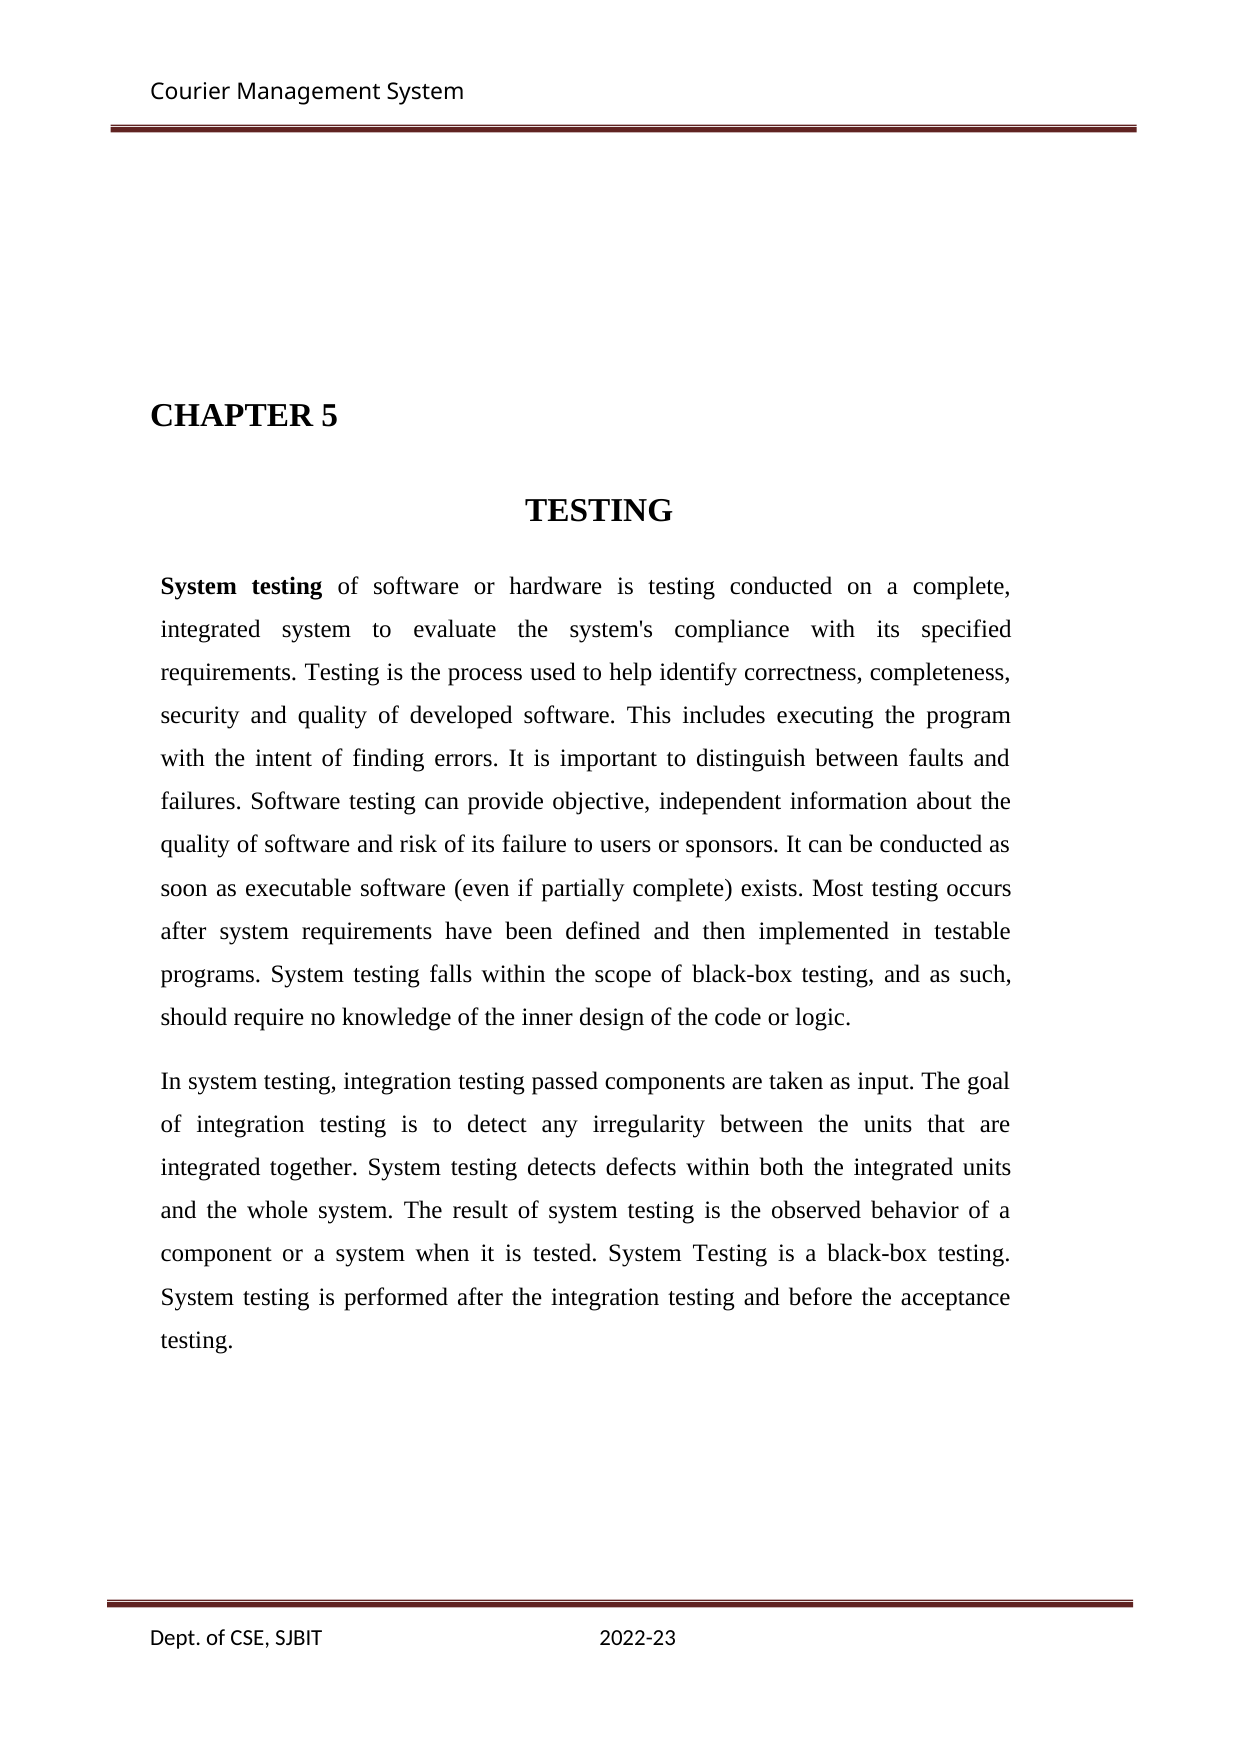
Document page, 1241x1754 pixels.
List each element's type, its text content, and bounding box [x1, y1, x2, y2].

text System testing of software or hardware is testing conducted on a complete, integrated system to evaluate the system's compliance with its specified requirements. Testing is the process used to help identify correctness, completeness, security and quality of developed software. This includes executing the program with the intent of finding errors. It is important to distinguish between faults and failures. Software testing can provide objective, independent information about the quality of software and risk of its failure to users or sponsors. It can be conducted as soon as executable software (even if partially complete) exists. Most testing occurs after system requirements have been defined and then implemented in testable programs. System testing falls within the scope of black-box testing, and as such, should require no knowledge of the inner design of the code or logic. [160, 571, 1012, 1031]
text In system testing, integration testing passed components are taken as input. The goal of integration testing is to detect any irregularity between the units that are integrated together. System testing detects defects within both the integrated units and the whole system. The result of system testing is the observed behavior of a component or a system when it is tested. System Testing is a black-box testing. System testing is performed after the integration testing and before the acceptance testing. [160, 1066, 1011, 1353]
text CHAPTER 5 [150, 396, 1090, 476]
text TESTING [450, 490, 1090, 528]
